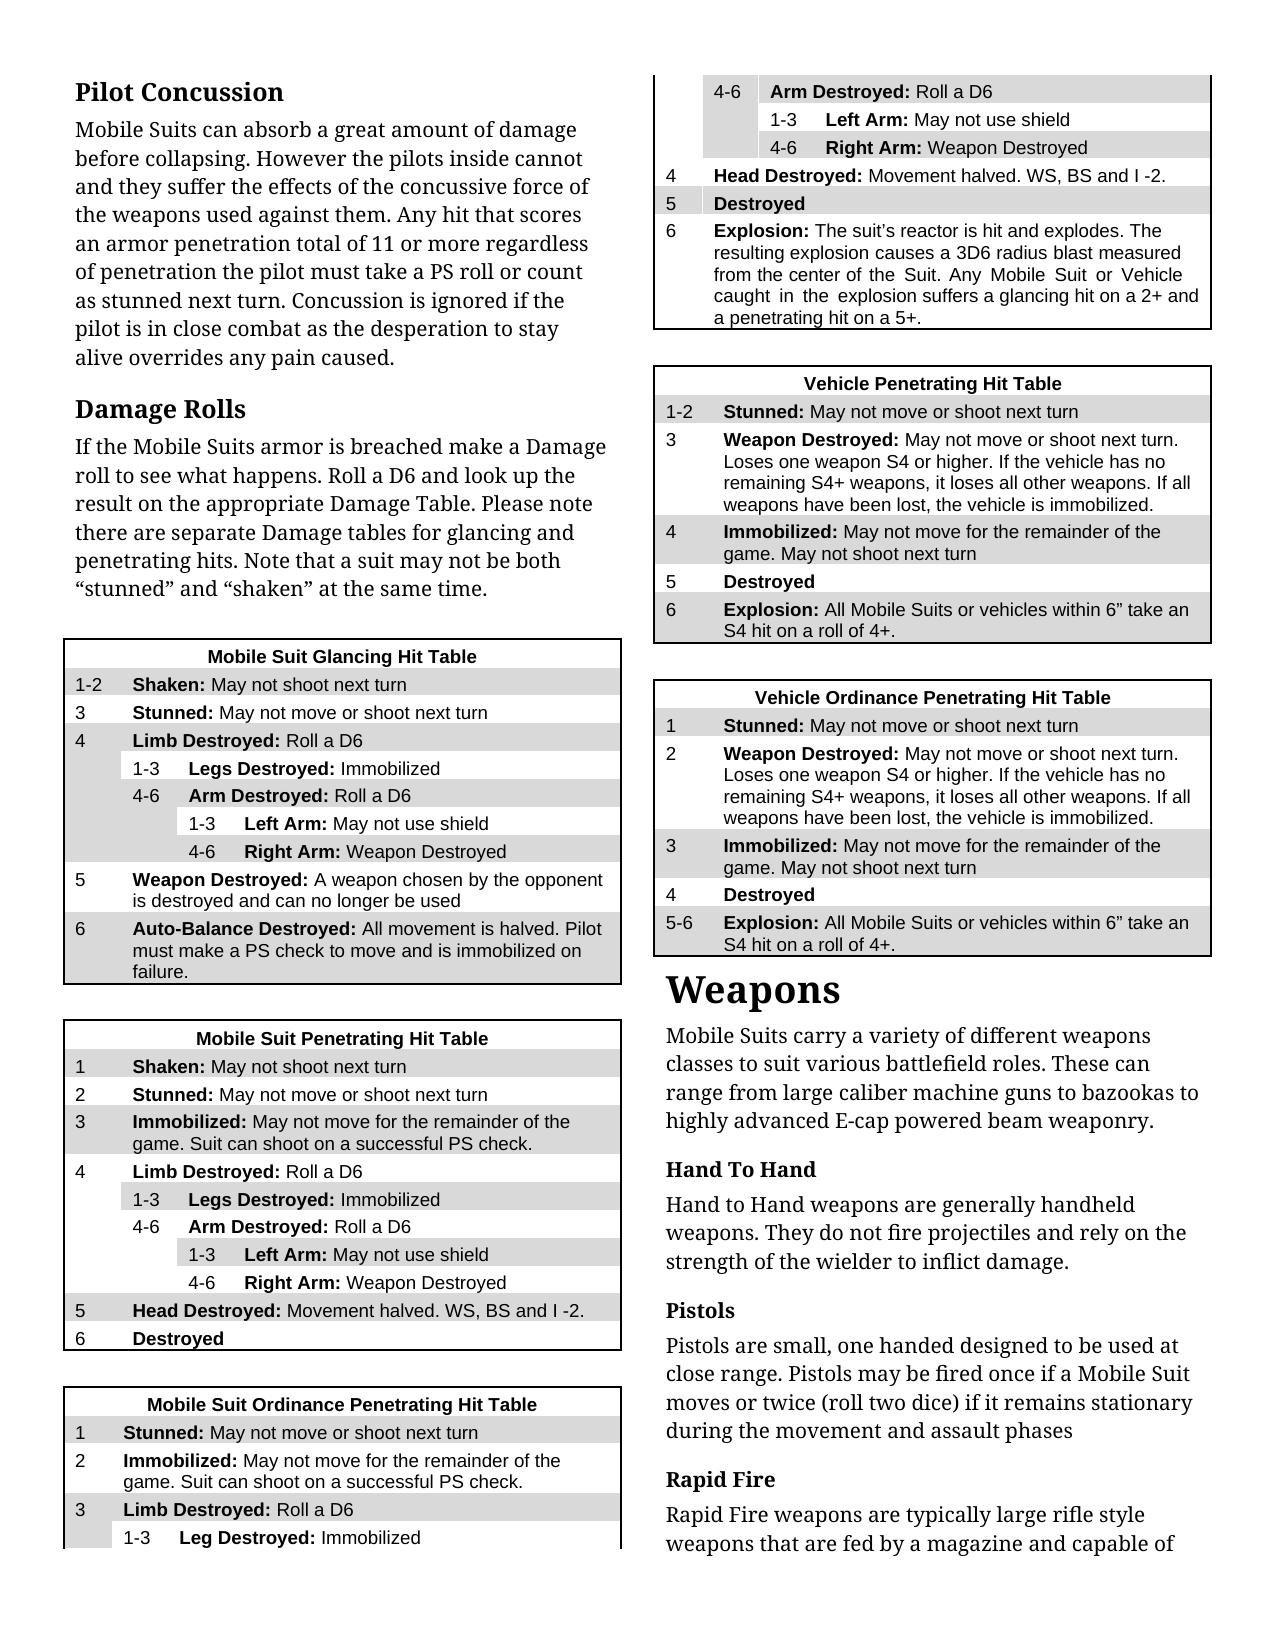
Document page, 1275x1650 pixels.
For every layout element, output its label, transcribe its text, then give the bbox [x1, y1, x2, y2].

table_cell 1 [65, 1416, 112, 1443]
table_cell 4-6 [177, 1266, 233, 1293]
table_cell Arm Destroyed: Roll a D6 [177, 779, 620, 807]
text If the Mobile Suits armor is breached make a Damage roll to see what happens. Roll a D6 and look up the result on the appropriate Damage Table. Please note there are separate Damage tables for glancing and penetrating hits. Note that a suit may not be both “stunned” and “shaken” at the same time. [75, 432, 609, 603]
table_cell Stunned: May not move or shoot next turn [712, 395, 1210, 423]
table_header Mobile Suit Glancing Hit Table [65, 640, 620, 668]
subtitle Pilot Concussion [75, 75, 609, 109]
table_cell 4-6 [703, 75, 758, 158]
table_header Vehicle Ordinance Penetrating Hit Table [655, 681, 1210, 708]
table_cell Destroyed [712, 565, 1210, 592]
table_cell 4-6 [759, 131, 814, 158]
table_cell Right Arm: Weapon Destroyed [814, 131, 1210, 158]
table_cell 6 [65, 912, 121, 983]
table_cell 5 [65, 1293, 121, 1321]
table_cell Stunned: May not move or shoot next turn [712, 708, 1210, 736]
table_cell Head Destroyed: Movement halved. WS, BS and I -2. [703, 159, 1210, 186]
table_cell 5-6 [655, 906, 712, 955]
table_cell Left Arm: May not use shield [233, 807, 620, 834]
table_cell Right Arm: Weapon Destroyed [233, 835, 620, 862]
table_cell Arm Destroyed: Roll a D6 [759, 75, 1210, 103]
table_cell Shaken: May not shoot next turn [121, 1049, 620, 1077]
table_cell 4-6 [121, 779, 177, 862]
table_cell Auto-Balance Destroyed: All movement is halved. Pilot must make a PS check to move and is immobilized on failure. [121, 912, 620, 983]
subtitle Rapid Fire [666, 1466, 1200, 1494]
table_cell 1-2 [655, 395, 712, 423]
table_cell 1 [655, 708, 712, 736]
table_cell 3 [655, 423, 712, 515]
table_cell Leg Destroyed: Immobilized [168, 1521, 620, 1548]
table_cell Shaken: May not shoot next turn [121, 668, 620, 695]
table_cell Destroyed [703, 186, 1210, 214]
table_cell Weapon Destroyed: May not move or shoot next turn. Loses one weapon S4 or higher. If the vehicle has no remaining S4+ weapons, it loses all other weapons. If all weapons have been lost, the vehicle is immobilized. [712, 736, 1210, 829]
table_cell 6 [655, 592, 712, 642]
subtitle Damage Rolls [75, 392, 609, 426]
table_cell Arm Destroyed: Roll a D6 [177, 1210, 620, 1238]
subtitle Pistols [666, 1296, 1200, 1325]
table_cell Destroyed [712, 878, 1210, 906]
table_cell 5 [655, 186, 702, 214]
table_cell Immobilized: May not move for the remainder of the game. Suit can shoot on a successful PS check. [112, 1444, 620, 1493]
subtitle Hand To Hand [666, 1155, 1200, 1184]
table_cell 5 [655, 565, 712, 592]
table_header Vehicle Penetrating Hit Table [655, 367, 1210, 395]
table_cell Head Destroyed: Movement halved. WS, BS and I -2. [121, 1293, 620, 1321]
table_cell Immobilized: May not move for the remainder of the game. Suit can shoot on a successful PS check. [121, 1105, 620, 1154]
table_cell Stunned: May not move or shoot next turn [121, 695, 620, 723]
table_cell 2 [655, 736, 712, 829]
table_cell 1 [65, 1049, 121, 1077]
table_cell 1-3 [121, 751, 177, 779]
table_cell 3 [65, 695, 121, 723]
table_cell Limb Destroyed: Roll a D6 [112, 1493, 620, 1521]
table_cell 4 [655, 159, 702, 186]
table_cell 3 [65, 1105, 121, 1154]
table_cell Immobilized: May not move for the remainder of the game. May not shoot next turn [712, 515, 1210, 564]
text Pistols are small, one handed designed to be used at close range. Pistols may be fired once if a Mobile Suit moves or twice (roll two dice) if it remains stationary during the movement and assault phases [666, 1331, 1200, 1445]
table_cell 1-3 [112, 1521, 168, 1548]
title Weapons [666, 963, 1200, 1014]
table_cell 4 [655, 515, 712, 564]
table_cell Stunned: May not move or shoot next turn [121, 1077, 620, 1105]
table_cell Limb Destroyed: Roll a D6 [121, 723, 620, 751]
table_cell 4-6 [177, 835, 233, 862]
table_cell 2 [65, 1077, 121, 1105]
table_cell 1-3 [759, 103, 814, 131]
table_cell 4 [65, 723, 121, 862]
table_cell 3 [655, 829, 712, 878]
table_cell Right Arm: Weapon Destroyed [233, 1266, 620, 1293]
table_cell Immobilized: May not move for the remainder of the game. May not shoot next turn [712, 829, 1210, 878]
table_cell Explosion: The suit’s reactor is hit and explodes. The resulting explosion causes a 3D6 radius blast measured from the center of the Suit. Any Mobile Suit or Vehicle caught in the explosion suffers a glancing hit on a 2+ and a penetrating hit on a 5+. [703, 214, 1210, 328]
table_cell 4 [655, 878, 712, 906]
table_cell 2 [65, 1444, 112, 1493]
table_cell 6 [655, 214, 702, 328]
table_cell Legs Destroyed: Immobilized [177, 1182, 620, 1210]
table_cell Explosion: All Mobile Suits or vehicles within 6” take an S4 hit on a roll of 4+. [712, 592, 1210, 642]
table_header Mobile Suit Penetrating Hit Table [65, 1021, 620, 1049]
table_cell Explosion: All Mobile Suits or vehicles within 6” take an S4 hit on a roll of 4+. [712, 906, 1210, 955]
table_cell 1-3 [121, 1182, 177, 1210]
table_cell Left Arm: May not use shield [233, 1238, 620, 1266]
text Mobile Suits can absorb a great amount of damage before collapsing. However the pilots inside cannot and they suffer the effects of the concussive force of the weapons used against them. Any hit that scores an armor penetration total of 11 or more regardless of penetration the pilot must take a PS roll or count as stunned next turn. Concussion is ignored if the pilot is in close combat as the desperation to stay alive overrides any pain caused. [75, 115, 609, 371]
table_cell 4-6 [121, 1210, 177, 1293]
table_cell 6 [65, 1321, 121, 1349]
table_header Mobile Suit Ordinance Penetrating Hit Table [65, 1388, 620, 1416]
table_cell Destroyed [121, 1321, 620, 1349]
table_cell Limb Destroyed: Roll a D6 [121, 1154, 620, 1182]
text Hand to Hand weapons are generally handheld weapons. They do not fire projectiles and rely on the strength of the wielder to inflict damage. [666, 1190, 1200, 1275]
table_cell 5 [65, 862, 121, 912]
table_cell 4 [65, 1154, 121, 1293]
table_cell 1-3 [177, 807, 233, 834]
table_cell Weapon Destroyed: May not move or shoot next turn. Loses one weapon S4 or higher. If the vehicle has no remaining S4+ weapons, it loses all other weapons. If all weapons have been lost, the vehicle is immobilized. [712, 423, 1210, 515]
text Mobile Suits carry a variety of different weapons classes to suit various battlefield roles. These can range from large caliber machine guns to bazookas to highly advanced E-cap powered beam weaponry. [666, 1021, 1200, 1134]
table_cell Left Arm: May not use shield [814, 103, 1210, 131]
table_cell Legs Destroyed: Immobilized [177, 751, 620, 779]
table_cell Stunned: May not move or shoot next turn [112, 1416, 620, 1443]
table_cell 1-3 [177, 1238, 233, 1266]
table_cell Weapon Destroyed: A weapon chosen by the opponent is destroyed and can no longer be used [121, 862, 620, 912]
table_cell 1-2 [65, 668, 121, 695]
table_cell 3 [65, 1493, 112, 1548]
